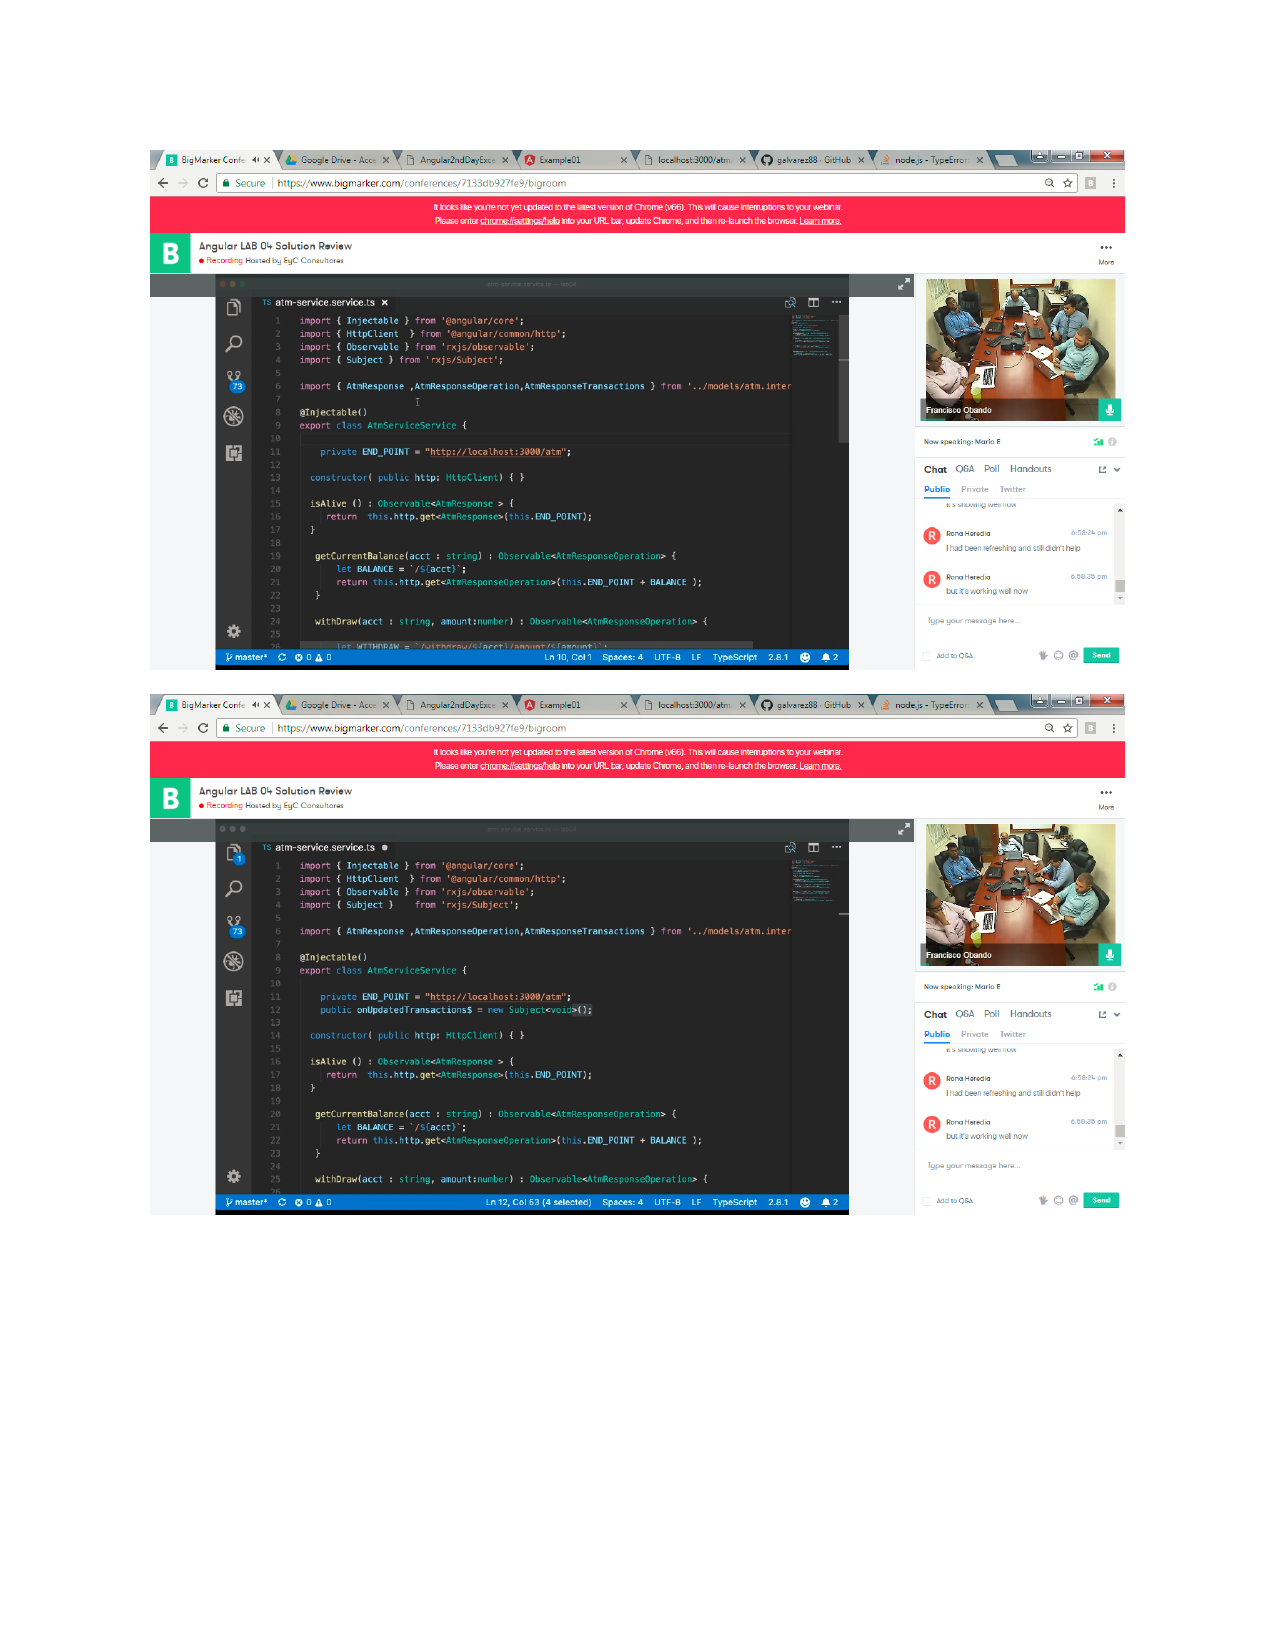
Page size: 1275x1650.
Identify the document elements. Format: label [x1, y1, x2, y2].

picture [150, 694, 1125, 1215]
picture [150, 150, 1125, 670]
